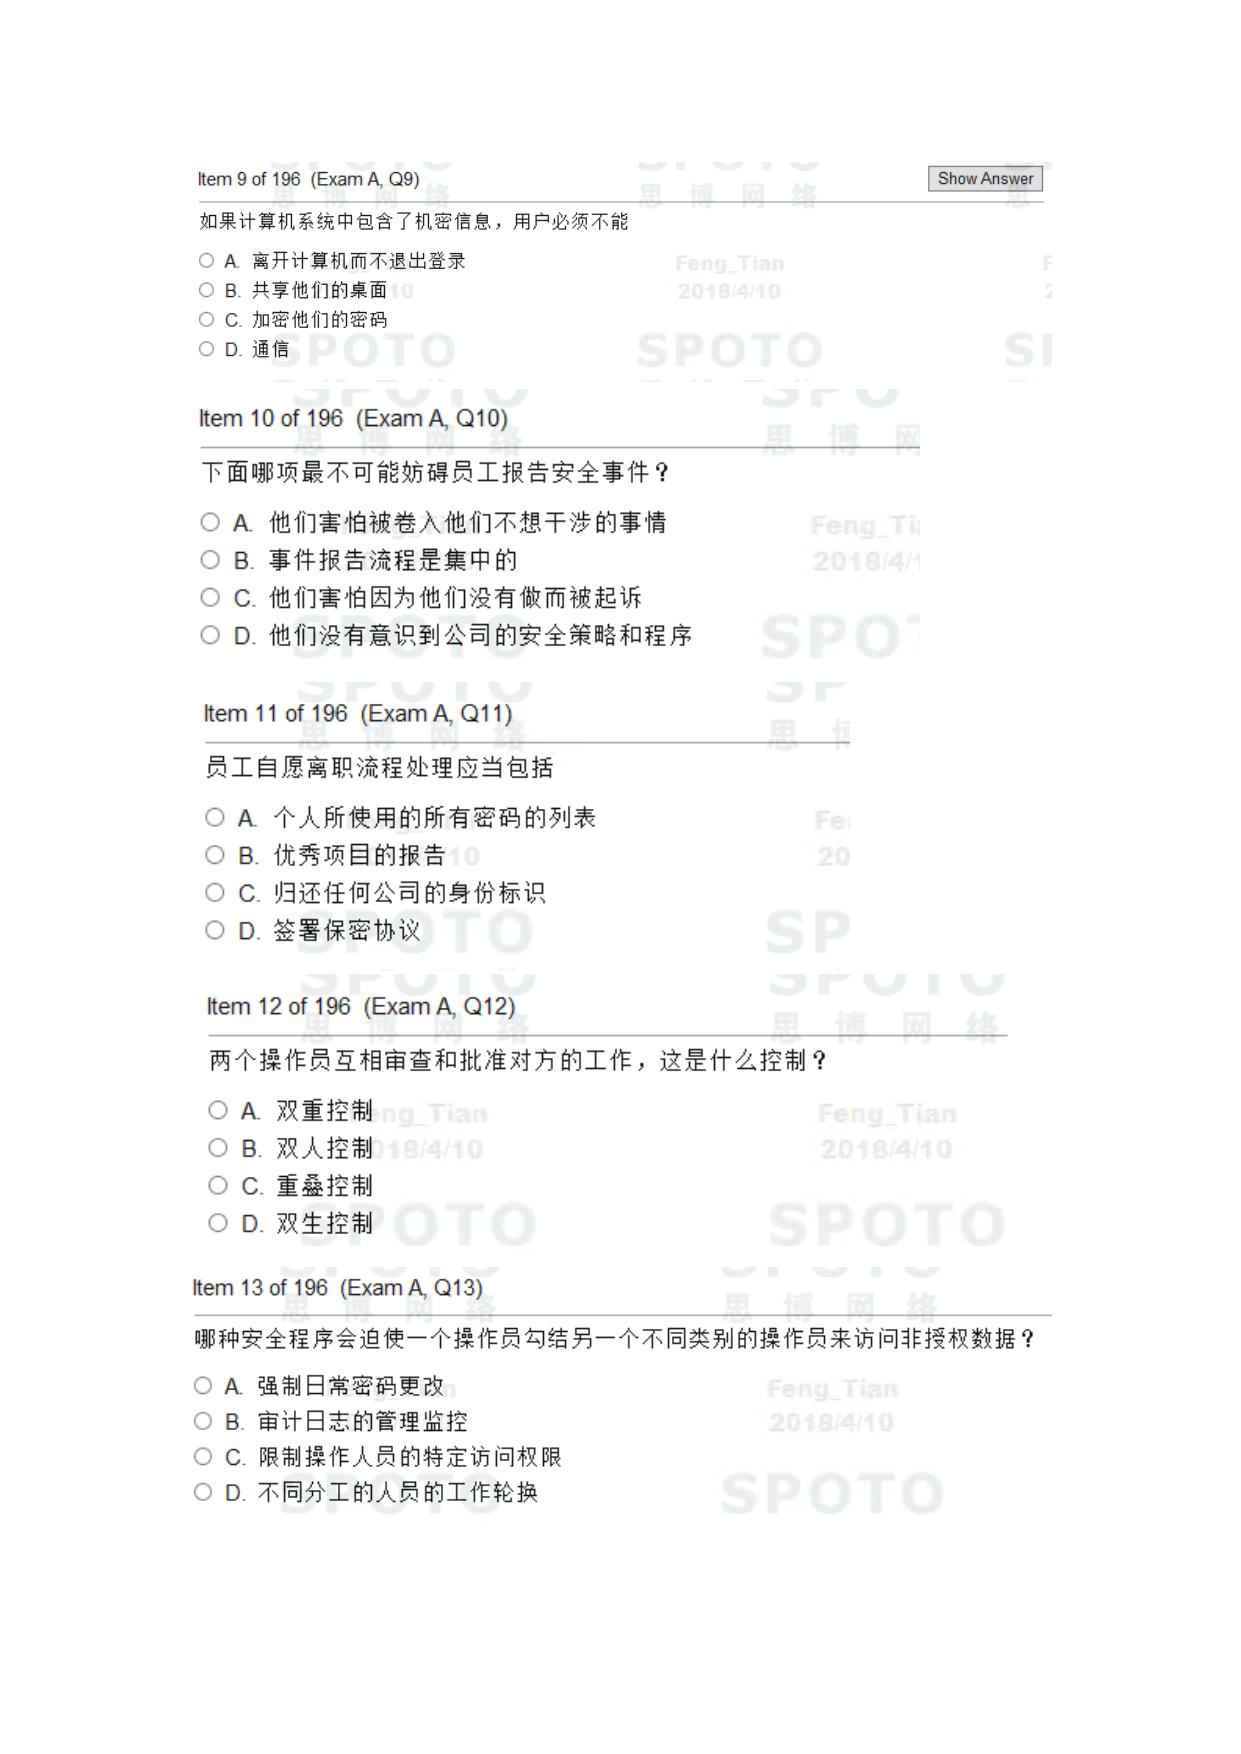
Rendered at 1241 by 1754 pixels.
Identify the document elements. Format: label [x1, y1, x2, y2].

picture [187, 389, 921, 668]
picture [187, 162, 1053, 382]
picture [187, 974, 1008, 1259]
picture [187, 1267, 1052, 1526]
picture [187, 682, 850, 971]
